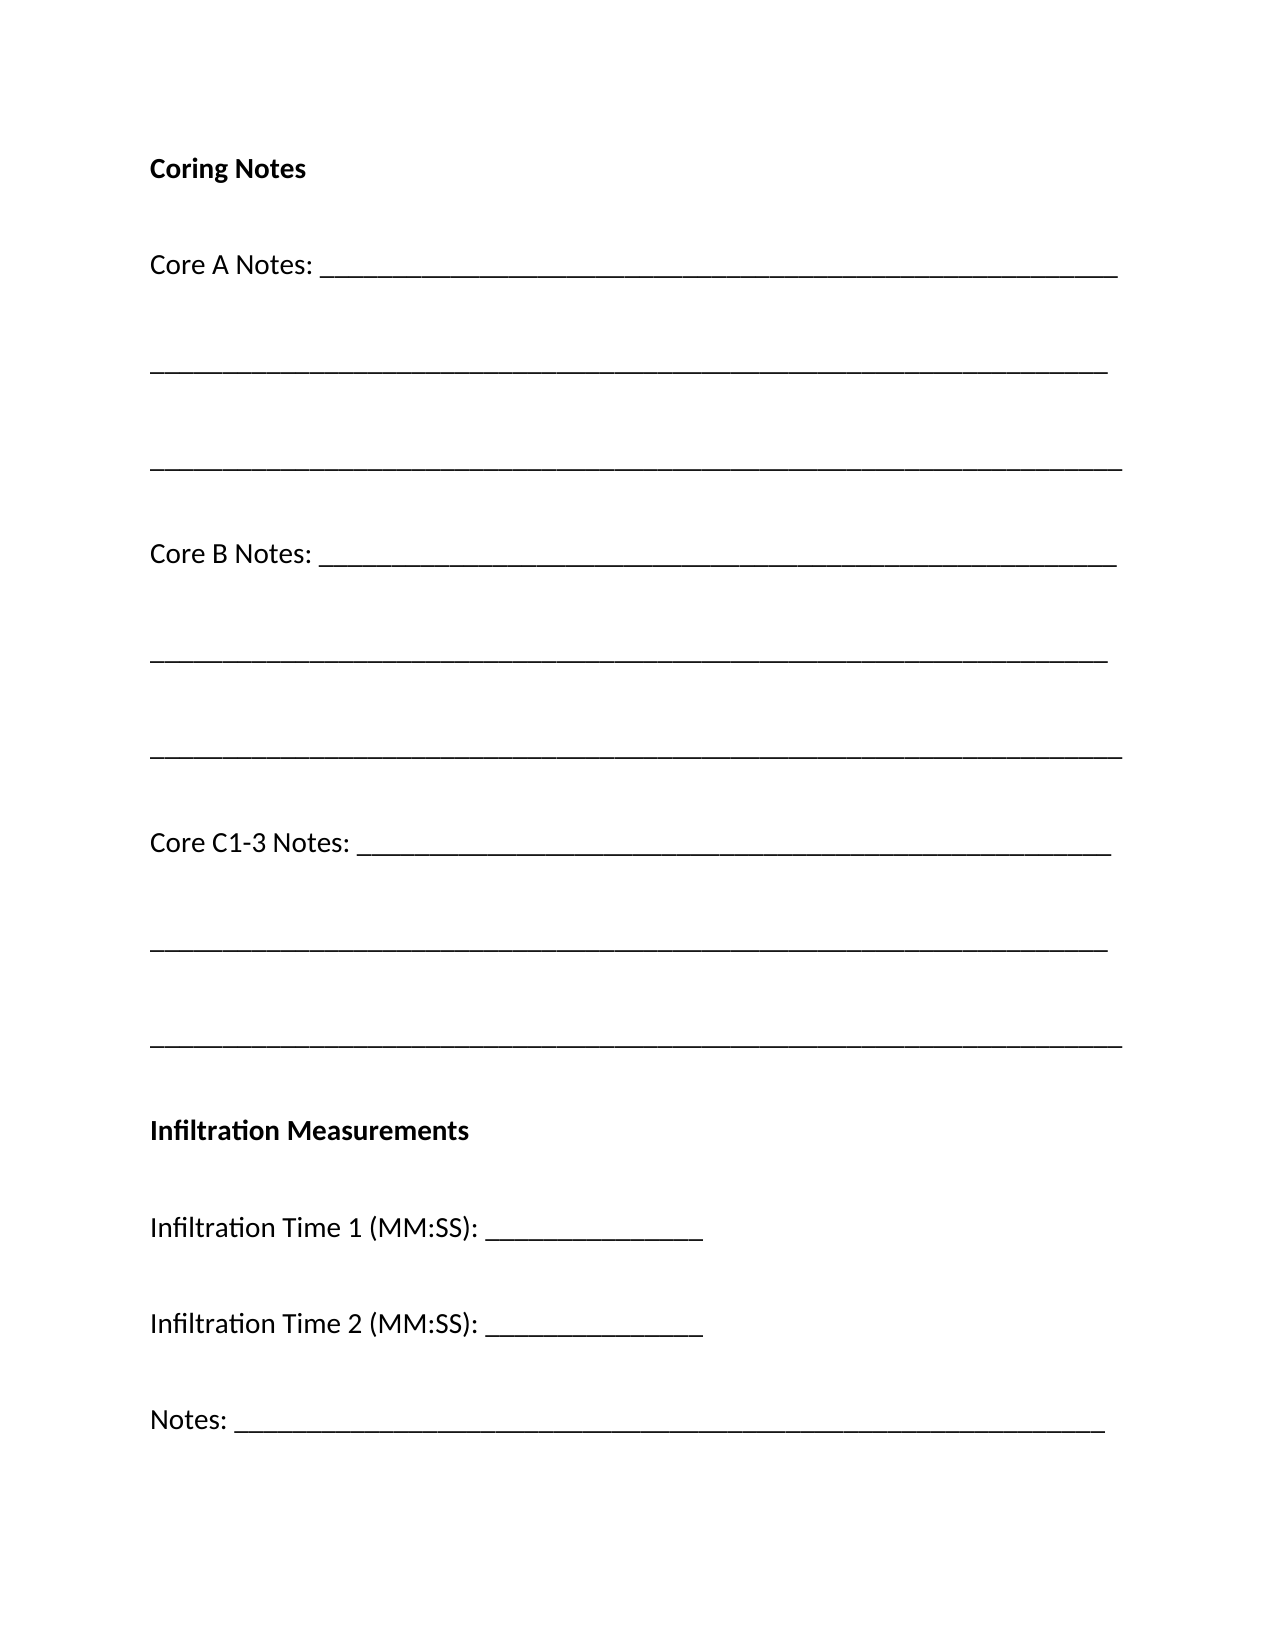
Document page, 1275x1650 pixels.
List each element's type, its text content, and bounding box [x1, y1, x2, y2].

text Infiltration Measurements [150, 1112, 1125, 1148]
text ___________________________________________________________________ [150, 439, 1125, 474]
text ___________________________________________________________________ [150, 1016, 1125, 1052]
text __________________________________________________________________ [150, 342, 1125, 378]
text Core A Notes: _______________________________________________________ [150, 246, 1125, 282]
text Infiltration Time 2 (MM:SS): _______________ [150, 1305, 1125, 1341]
text Infiltration Time 1 (MM:SS): _______________ [150, 1209, 1125, 1244]
text __________________________________________________________________ [150, 920, 1125, 956]
text Core B Notes: _______________________________________________________ [150, 535, 1125, 571]
text Coring Notes [150, 150, 1125, 186]
text __________________________________________________________________ [150, 631, 1125, 667]
text Core C1-3 Notes: ____________________________________________________ [150, 824, 1125, 859]
text ___________________________________________________________________ [150, 727, 1125, 763]
text Notes: ____________________________________________________________ [150, 1401, 1125, 1437]
